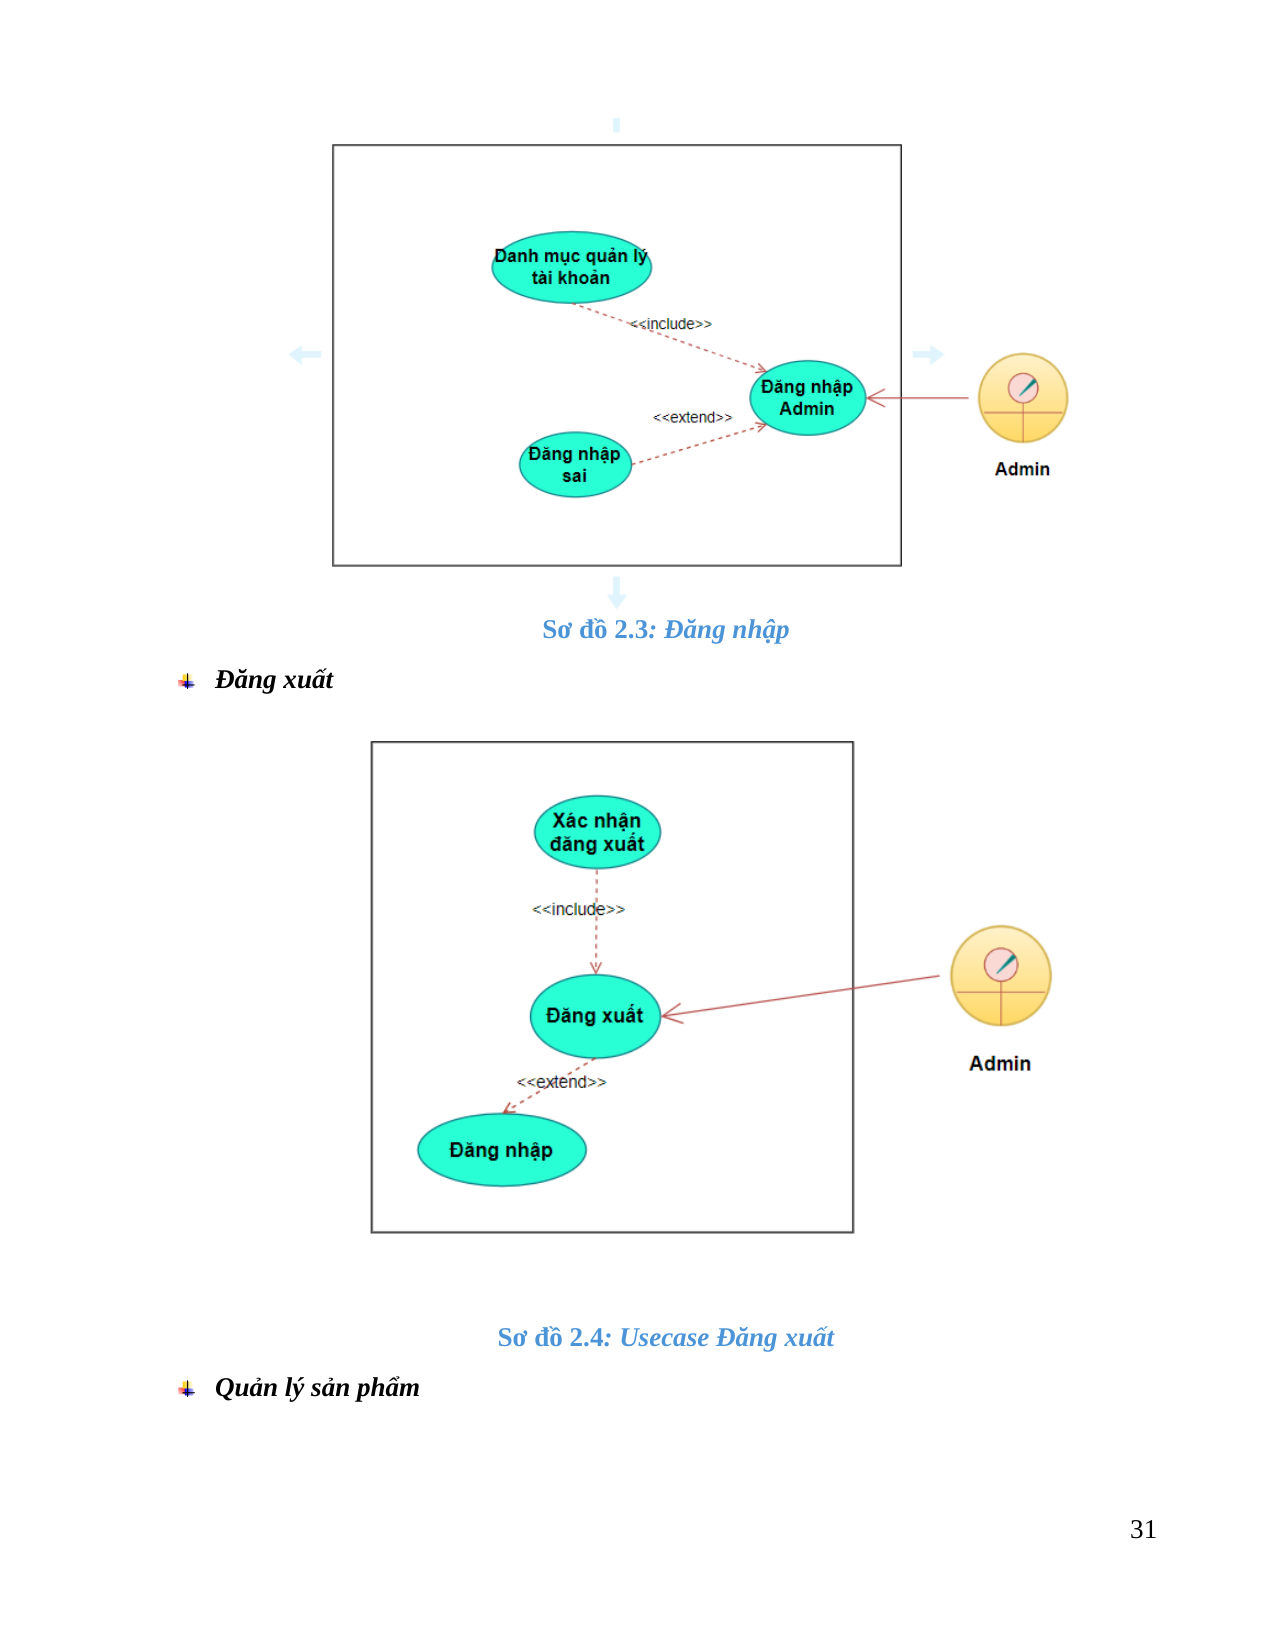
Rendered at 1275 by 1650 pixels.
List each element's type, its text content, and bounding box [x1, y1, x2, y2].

picture [177, 703, 1157, 1299]
list Đăng xuất [177, 663, 1157, 694]
picture [178, 672, 195, 689]
text Sơ đồ 2.4: Usecase Đăng xuất [177, 1321, 1157, 1352]
picture [207, 118, 1127, 614]
text Sơ đồ 2.3: Đăng nhập [177, 613, 1157, 644]
picture [178, 1379, 195, 1397]
list Quản lý sản phẩm [177, 1371, 1157, 1402]
